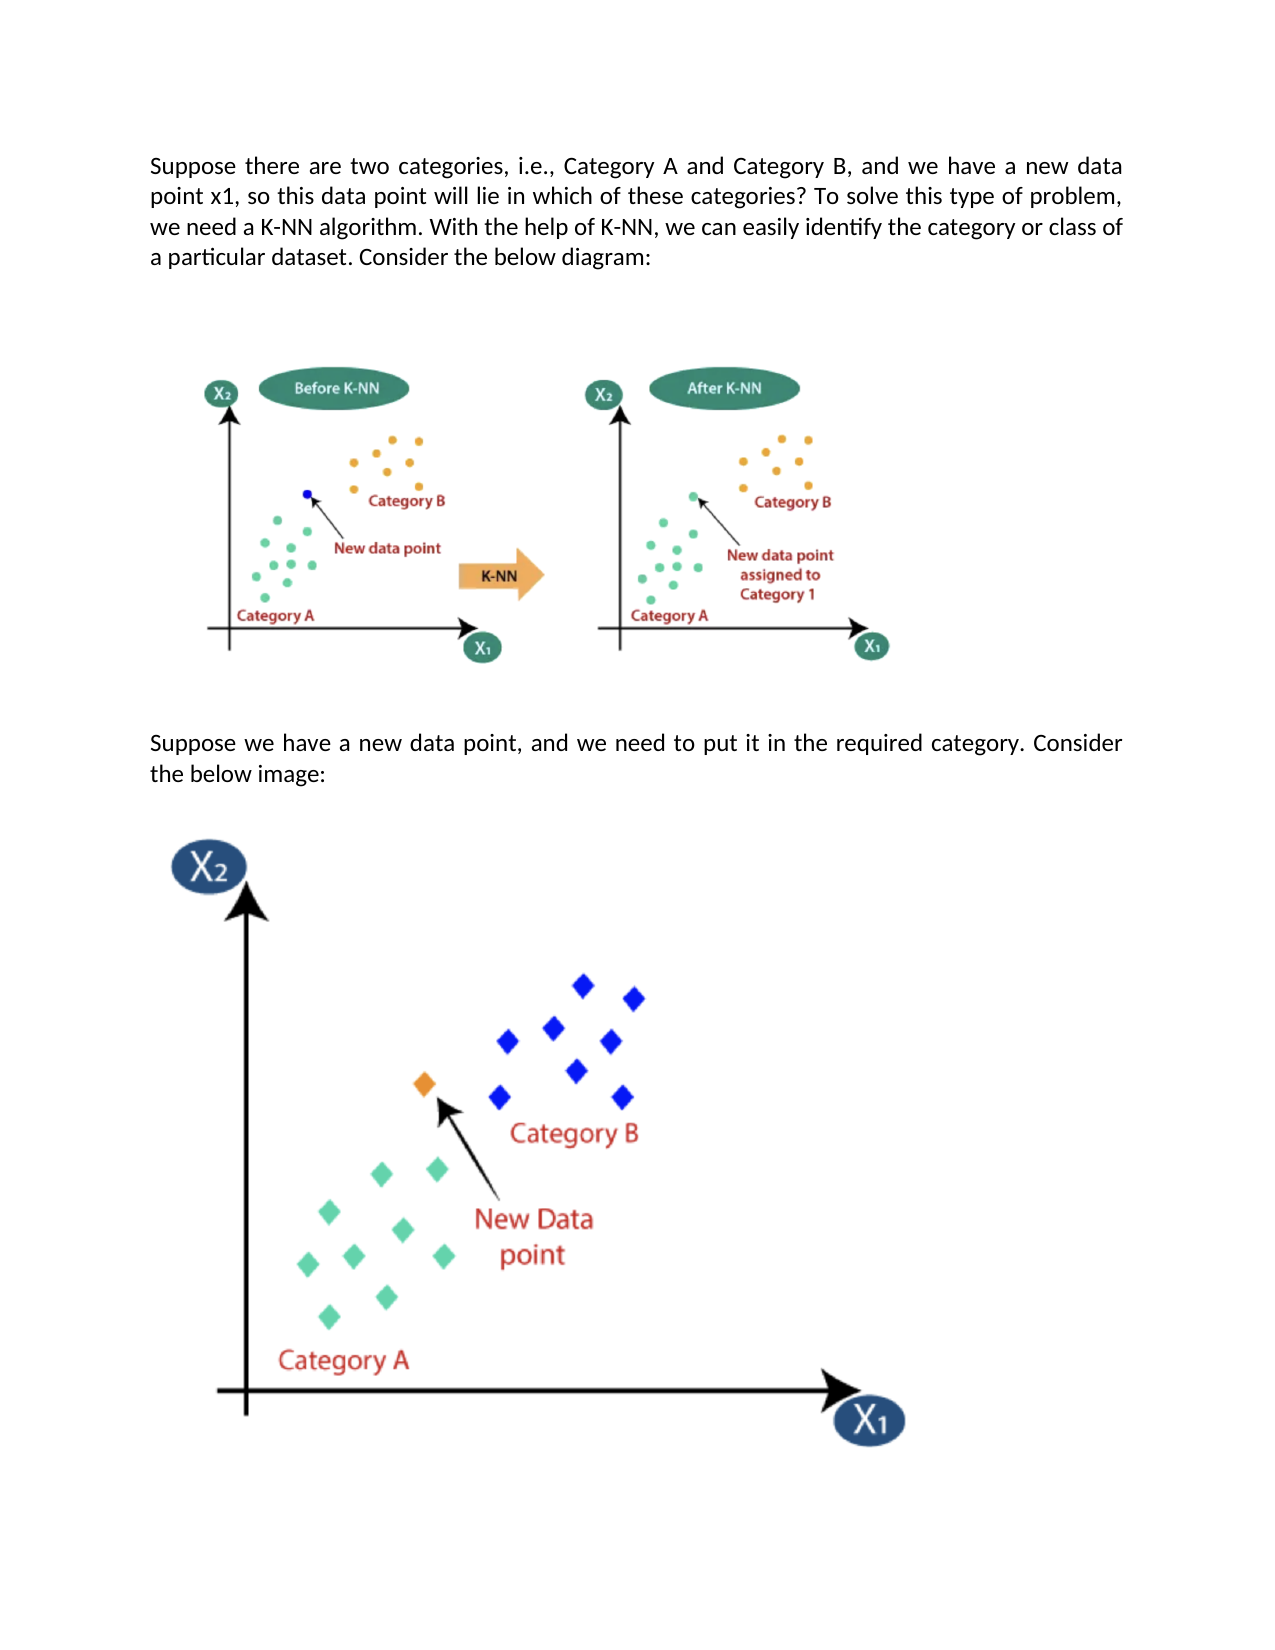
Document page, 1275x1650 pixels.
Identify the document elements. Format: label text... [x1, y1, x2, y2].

picture [150, 302, 967, 697]
text Suppose there are two categories, i.e., Category A and Category B, and we have a new data point x1, so this data point will lie in which of these categories? To solve this type of problem, we need a K-NN algorithm. With the help of K-NN, we can easily identify the category or class of a particular dataset. Consider the below diagram: [150, 150, 1125, 272]
picture [150, 818, 995, 1461]
text Suppose we have a new data point, and we need to put it in the required category. Consider the below image: [150, 727, 1125, 788]
